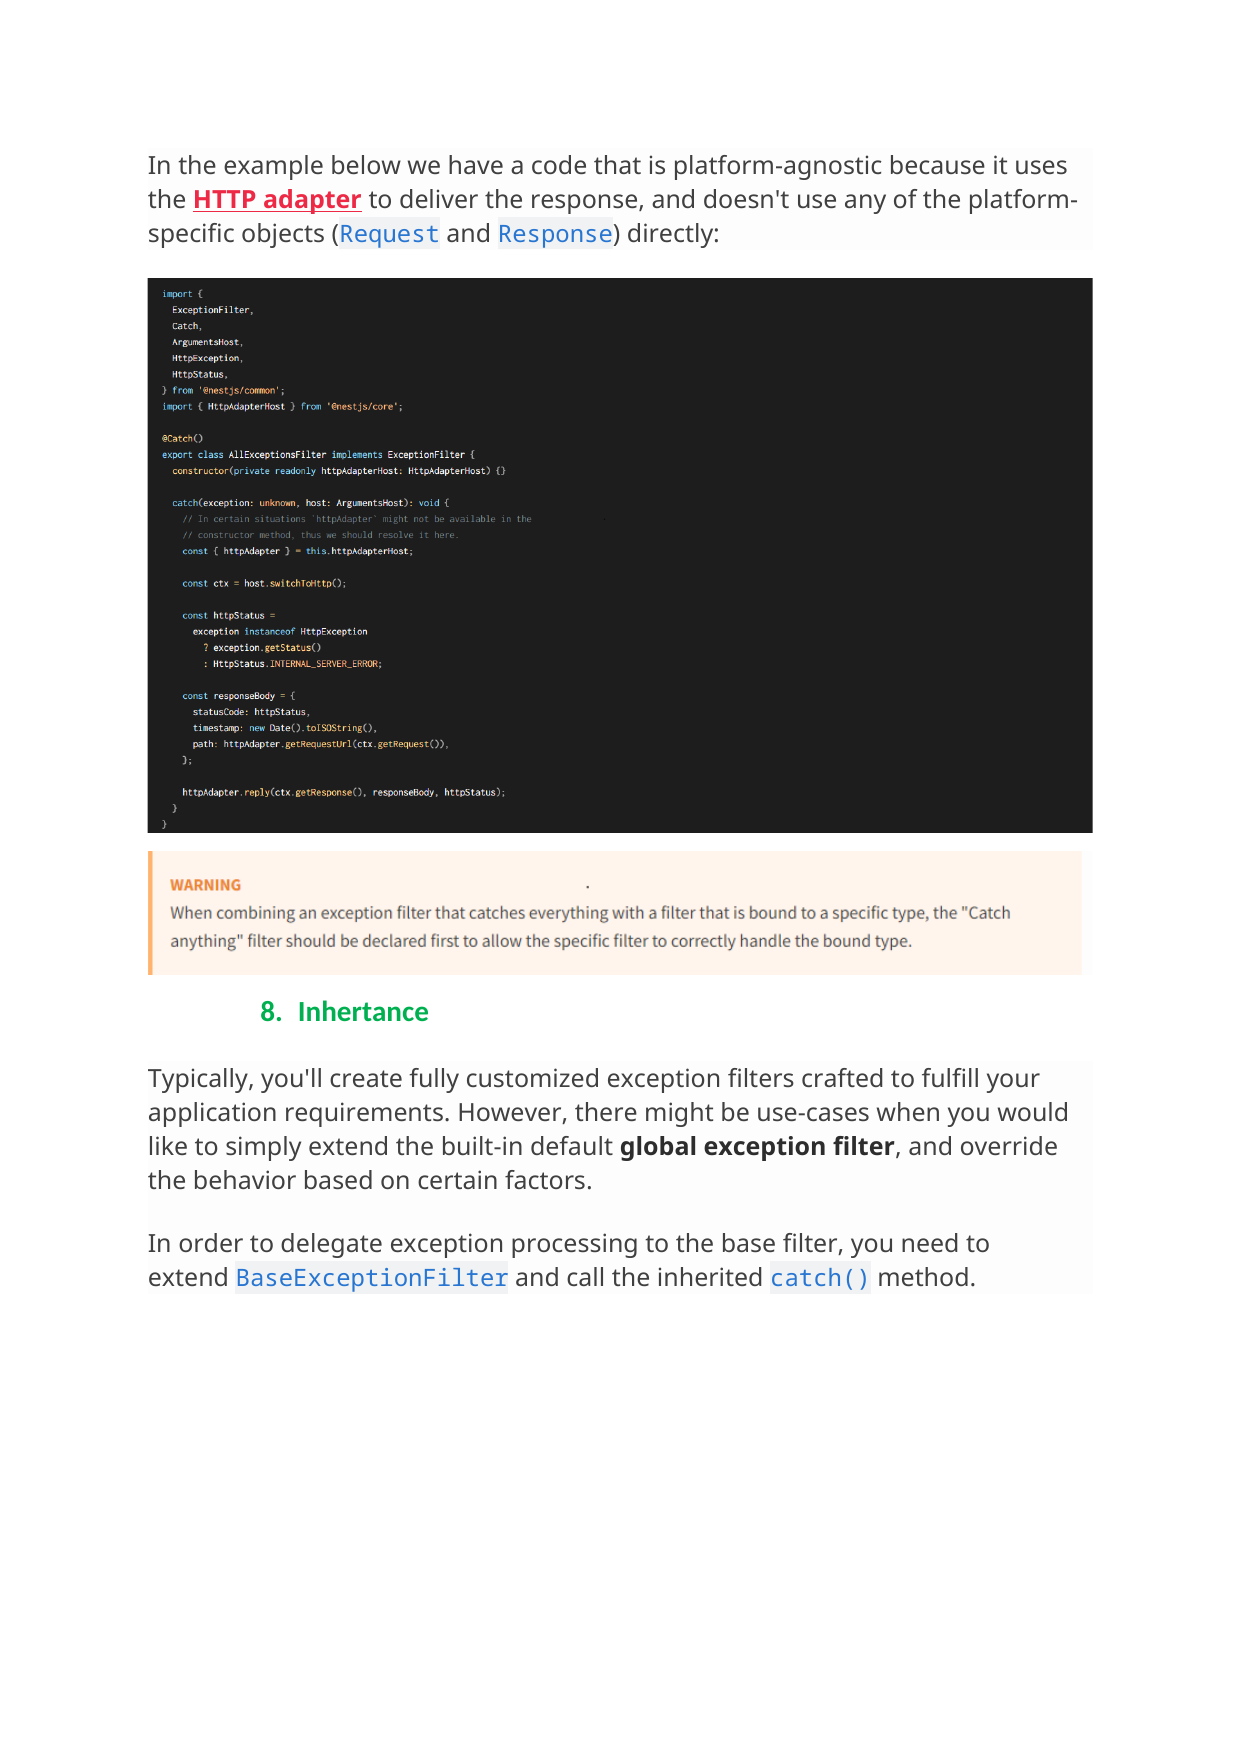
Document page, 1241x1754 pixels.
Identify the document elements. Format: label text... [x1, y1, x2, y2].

text Typically, you'll create fully customized exception filters crafted to fulfill your application requirements. However, there might be use-cases when you would like to simply extend the built-in default global exception filter, and override the behavior based on certain factors. [148, 1061, 1093, 1197]
picture [147, 278, 1093, 833]
text In the example below we have a code that is platform-agnostic because it uses the HTTP adapter to deliver the response, and doesn't use any of the platform-specific objects (Request and Response) directly: [148, 148, 1093, 250]
list Inhertance [260, 993, 1093, 1029]
text In order to delegate exception processing to the base filter, you need to extend BaseExceptionFilter and call the inherited catch() method. [148, 1226, 1093, 1294]
picture [147, 851, 1093, 975]
